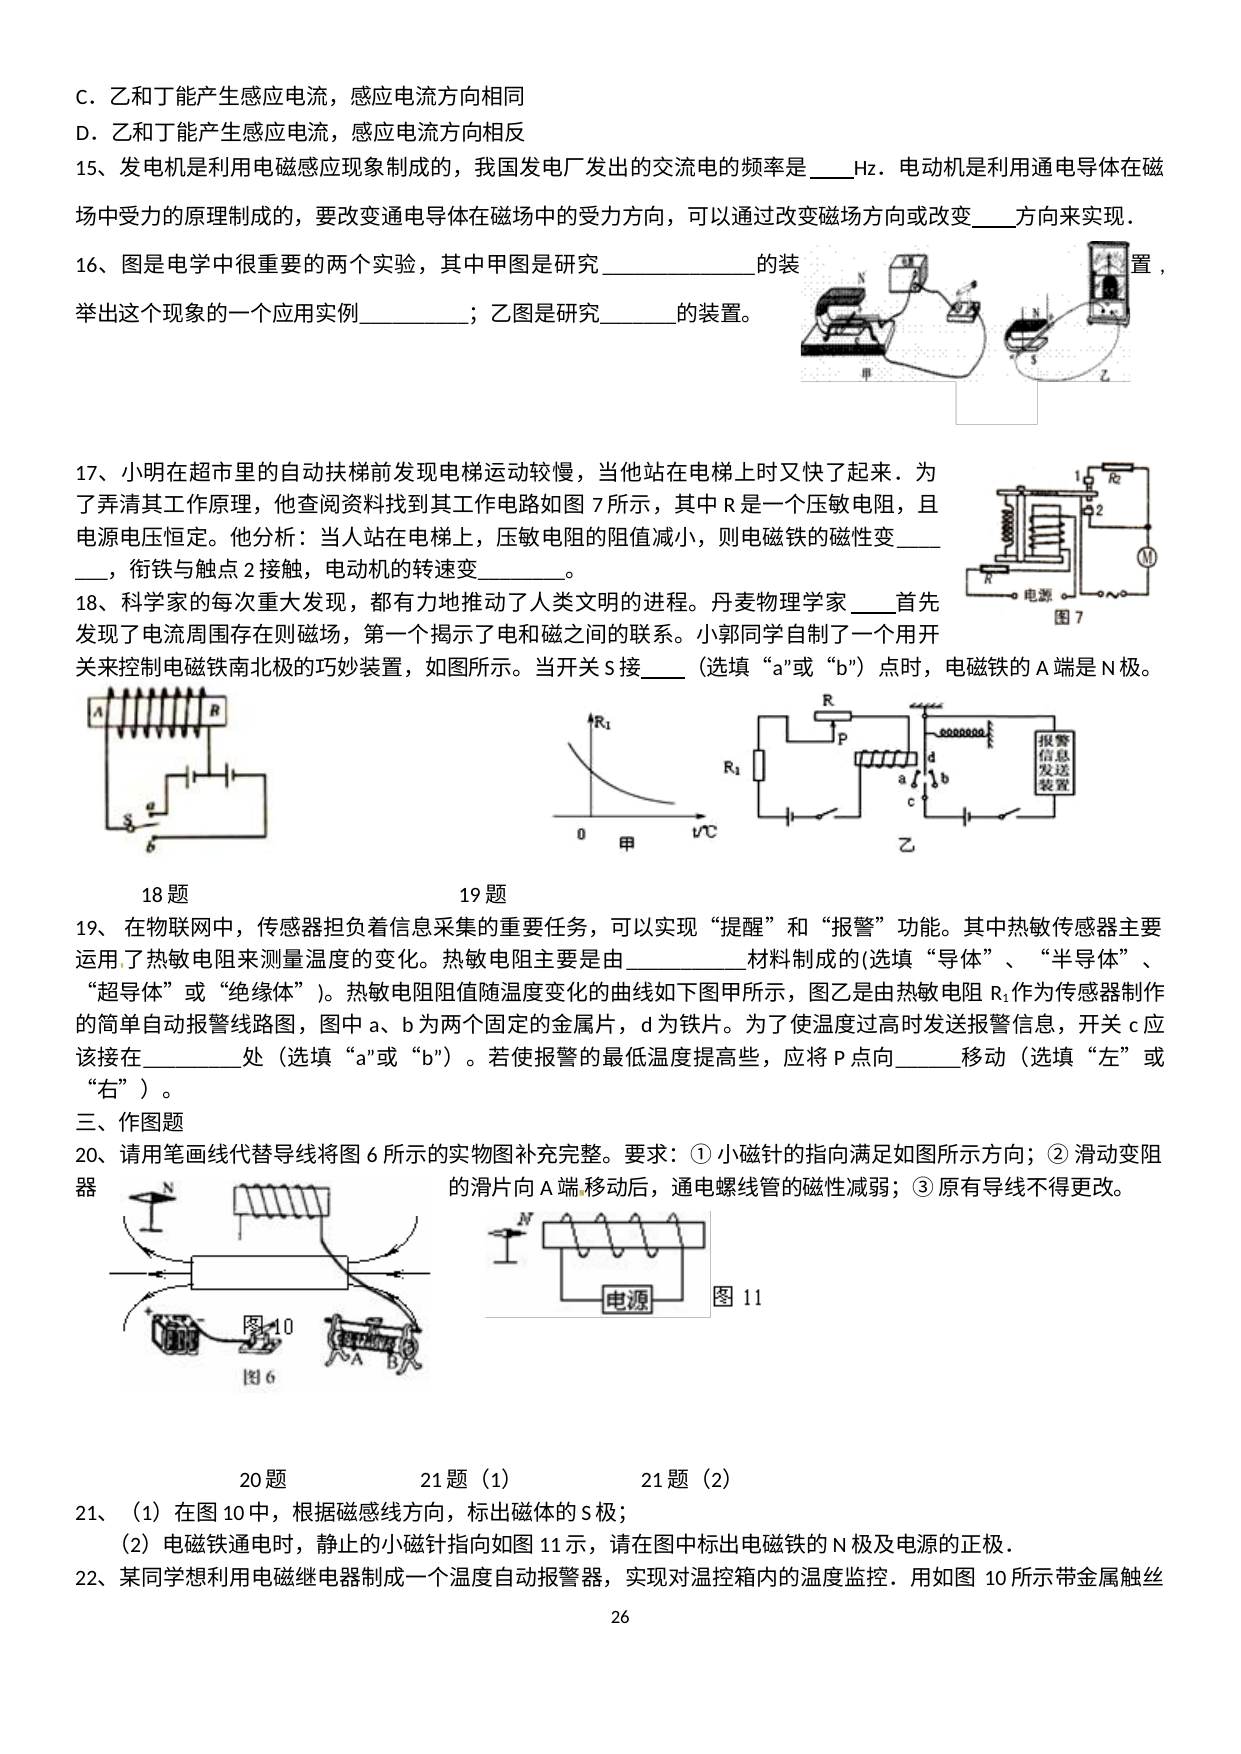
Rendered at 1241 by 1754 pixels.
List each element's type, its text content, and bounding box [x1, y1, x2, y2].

text 21、（1）在图10中，根据磁感线方向，标出磁体的S极； [75, 1494, 1165, 1527]
text 18题 19题 [75, 877, 1165, 909]
text 15、发电机是利用电磁感应现象制成的，我国发电厂发出的交流电的频率是 Hz．电动机是利用通电导体在磁场中受力的原理制成的，要改变通电导体在磁场中的受力方向，可以通过改变磁场方向或改变 方向来实现． [75, 149, 1165, 231]
picture [485, 1211, 808, 1321]
text （2）电磁铁通电时，静止的小磁针指向如图11示，请在图中标出电磁铁的N极及电源的正极． [75, 1527, 1165, 1559]
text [75, 1559, 1165, 1592]
text 三、作图题 [75, 1104, 1165, 1137]
text 17、小明在超市里的自动扶梯前发现电梯运动较慢，当他站在电梯上时又快了起来．为了弄清其工作原理，他查阅资料找到其工作电路如图7所示，其中R是一个压敏电阻，且电源电压恒定。他分析：当人站在电梯上，压敏电阻的阻值减小，则电磁铁的磁性变_______，衔铁与触点2接触，电动机的转速变________。 [75, 454, 1165, 584]
table_cell C．乙和丁能产生感应电流，感应电流方向相同 [74, 76, 1174, 113]
text 20题 21题（1） 21题（2） [75, 1462, 1165, 1494]
picture [959, 457, 1161, 628]
picture [800, 241, 1131, 428]
text 16、图是电学中很重要的两个实验，其中甲图是研究______________的装置,举出这个现象的一个应用实例__________；乙图是研究_______的装置。 [75, 247, 800, 328]
text 18、科学家的每次重大发现，都有力地推动了人类文明的进程。丹麦物理学家 首先发现了电流周围存在则磁场，第一个揭示了电和磁之间的联系。小郭同学自制了一个用开关来控制电磁铁南北极的巧妙装置，如图所示。当开关S接 （选填“a”或“b”）点时，电磁铁的A端是N极。 [75, 584, 1165, 682]
picture [75, 682, 274, 857]
text 20、请用笔画线代替导线将图6 所示的实物图补充完整。要求：① 小磁针的指向满足如图所示方向；② 滑动变阻器的滑片向A 端移动后，通电螺线管的磁性减弱；③ 原有导线不得更改。 [75, 1137, 1165, 1202]
table_cell D．乙和丁能产生感应电流，感应电流方向相反 [74, 113, 1174, 149]
text 19、 在物联网中，传感器担负着信息采集的重要任务，可以实现“提醒”和“报警”功能。其中热敏传感器主要运用了热敏电阻来测量温度的变化。热敏电阻主要是由___________材料制成的(选填“导体”、“半导体”、“超导体”或“绝缘体”)。热敏电阻阻值随温度变化的曲线如下图甲所示，图乙是由热敏电阻R1作为传感器制作的简单自动报警线路图，图中a、b为两个固定的金属片，d为铁片。为了使温度过高时发送报警信息，开关c应该接在_________处（选填“a”或“b”）。若使报警的最低温度提高些，应将P点向______移动（选填“左”或“右”）。 [75, 909, 1165, 1104]
picture [108, 1180, 432, 1393]
